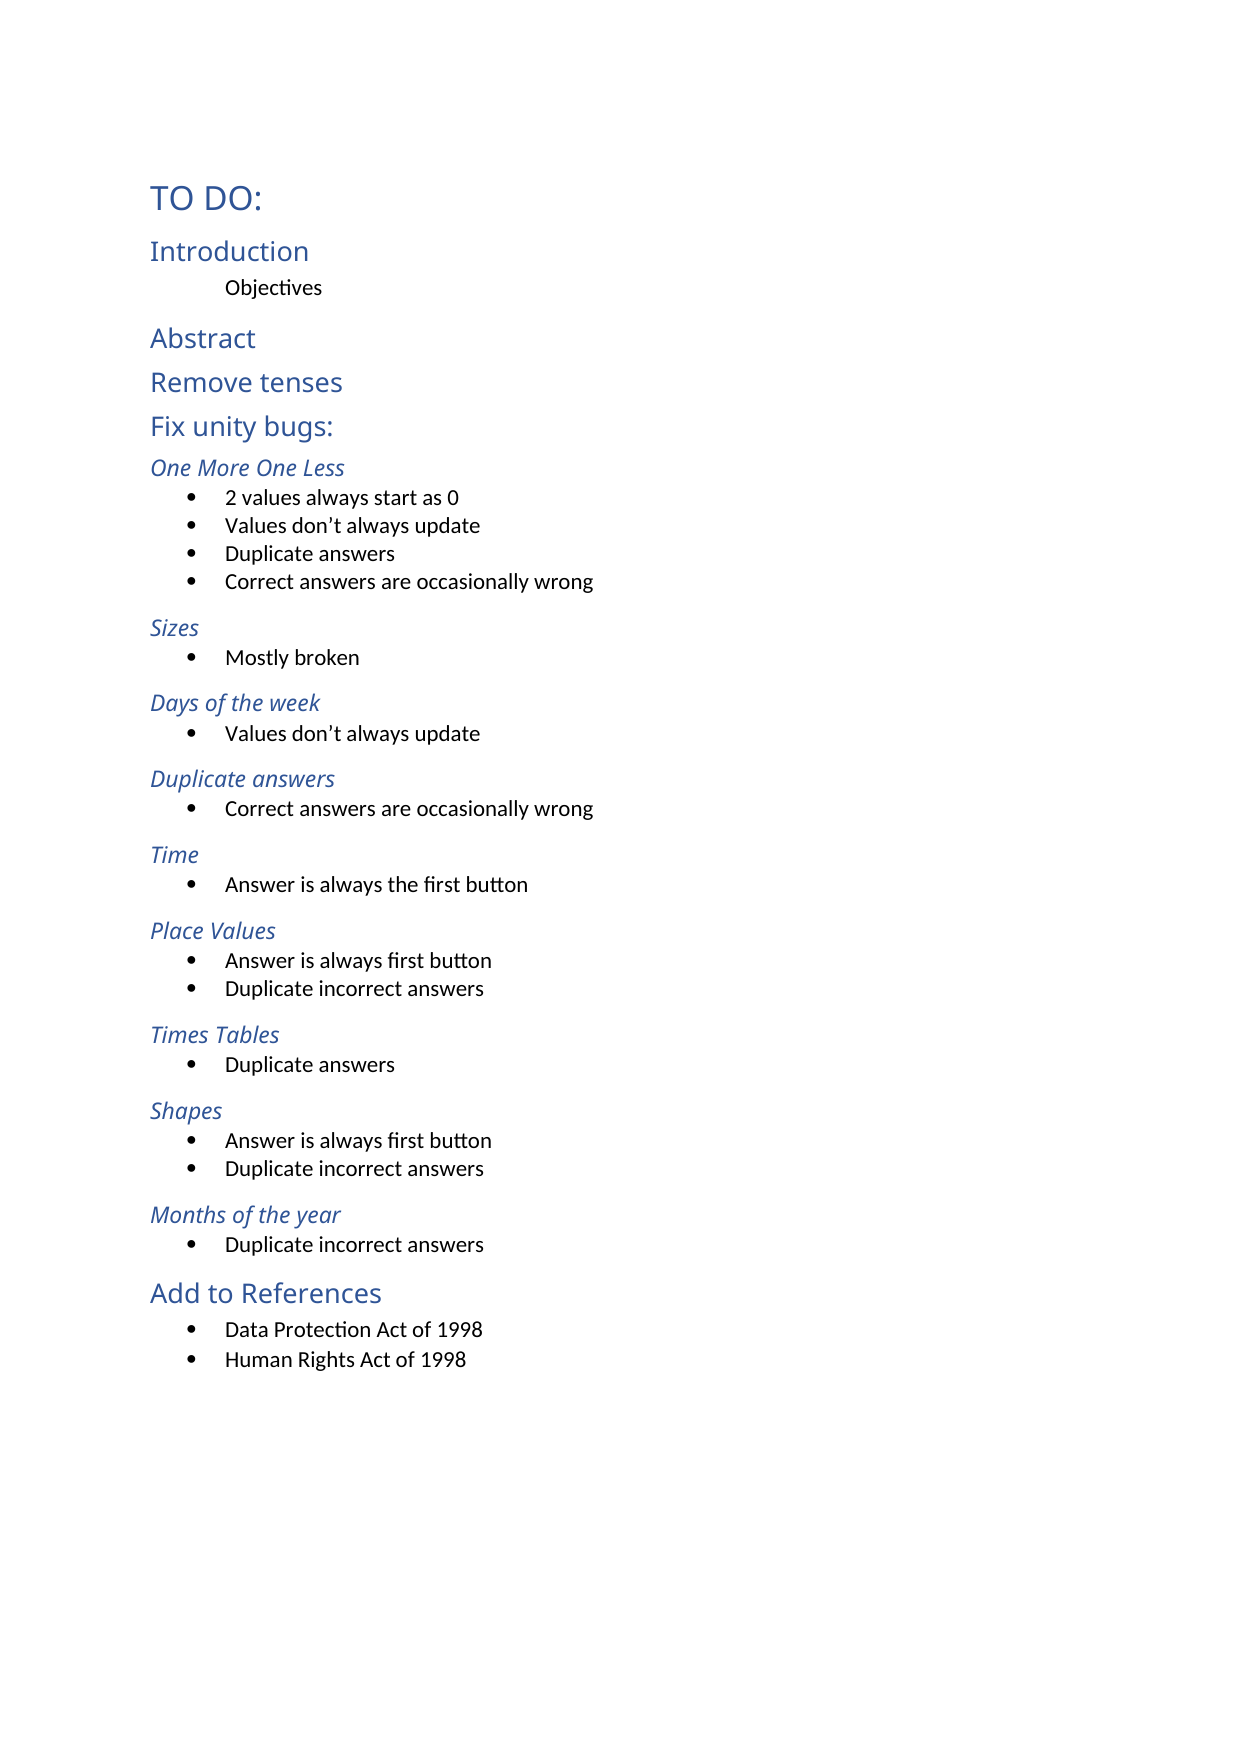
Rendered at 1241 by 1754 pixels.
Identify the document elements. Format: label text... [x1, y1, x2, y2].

list Duplicate answers [187, 539, 1090, 567]
list Values don’t always update [187, 511, 1090, 539]
subtitle Abstract [150, 319, 1090, 356]
subtitle Days of the week [150, 687, 1090, 719]
subtitle Remove tenses [150, 363, 1090, 400]
list Duplicate incorrect answers [187, 1154, 1090, 1182]
list 2 values always start as 0 [187, 483, 1090, 511]
subtitle Duplicate answers [150, 763, 1090, 794]
subtitle Months of the year [150, 1199, 1090, 1230]
subtitle Place Values [150, 915, 1090, 946]
subtitle Time [150, 839, 1090, 871]
subtitle Introduction [150, 233, 1090, 270]
list Human Rights Act of 1998 [187, 1345, 1090, 1373]
text Objectives [150, 273, 1090, 301]
list Values don’t always update [187, 719, 1090, 747]
list Answer is always the first button [187, 871, 1090, 898]
list Answer is always first button [187, 1126, 1090, 1154]
list Correct answers are occasionally wrong [187, 567, 1090, 595]
list Answer is always first button [187, 946, 1090, 974]
subtitle Times Tables [150, 1019, 1090, 1050]
list Correct answers are occasionally wrong [187, 794, 1090, 823]
list Duplicate incorrect answers [187, 1230, 1090, 1258]
subtitle Sizes [150, 611, 1090, 643]
subtitle Add to References [150, 1275, 1090, 1312]
list Duplicate answers [187, 1050, 1090, 1078]
list Mostly broken [187, 643, 1090, 671]
list Data Protection Act of 1998 [187, 1315, 1090, 1343]
subtitle Fix unity bugs: [150, 407, 1090, 444]
subtitle Shapes [150, 1095, 1090, 1126]
subtitle One More One Less [150, 451, 1090, 483]
subtitle TO DO: [150, 175, 1090, 220]
list Duplicate incorrect answers [187, 974, 1090, 1002]
